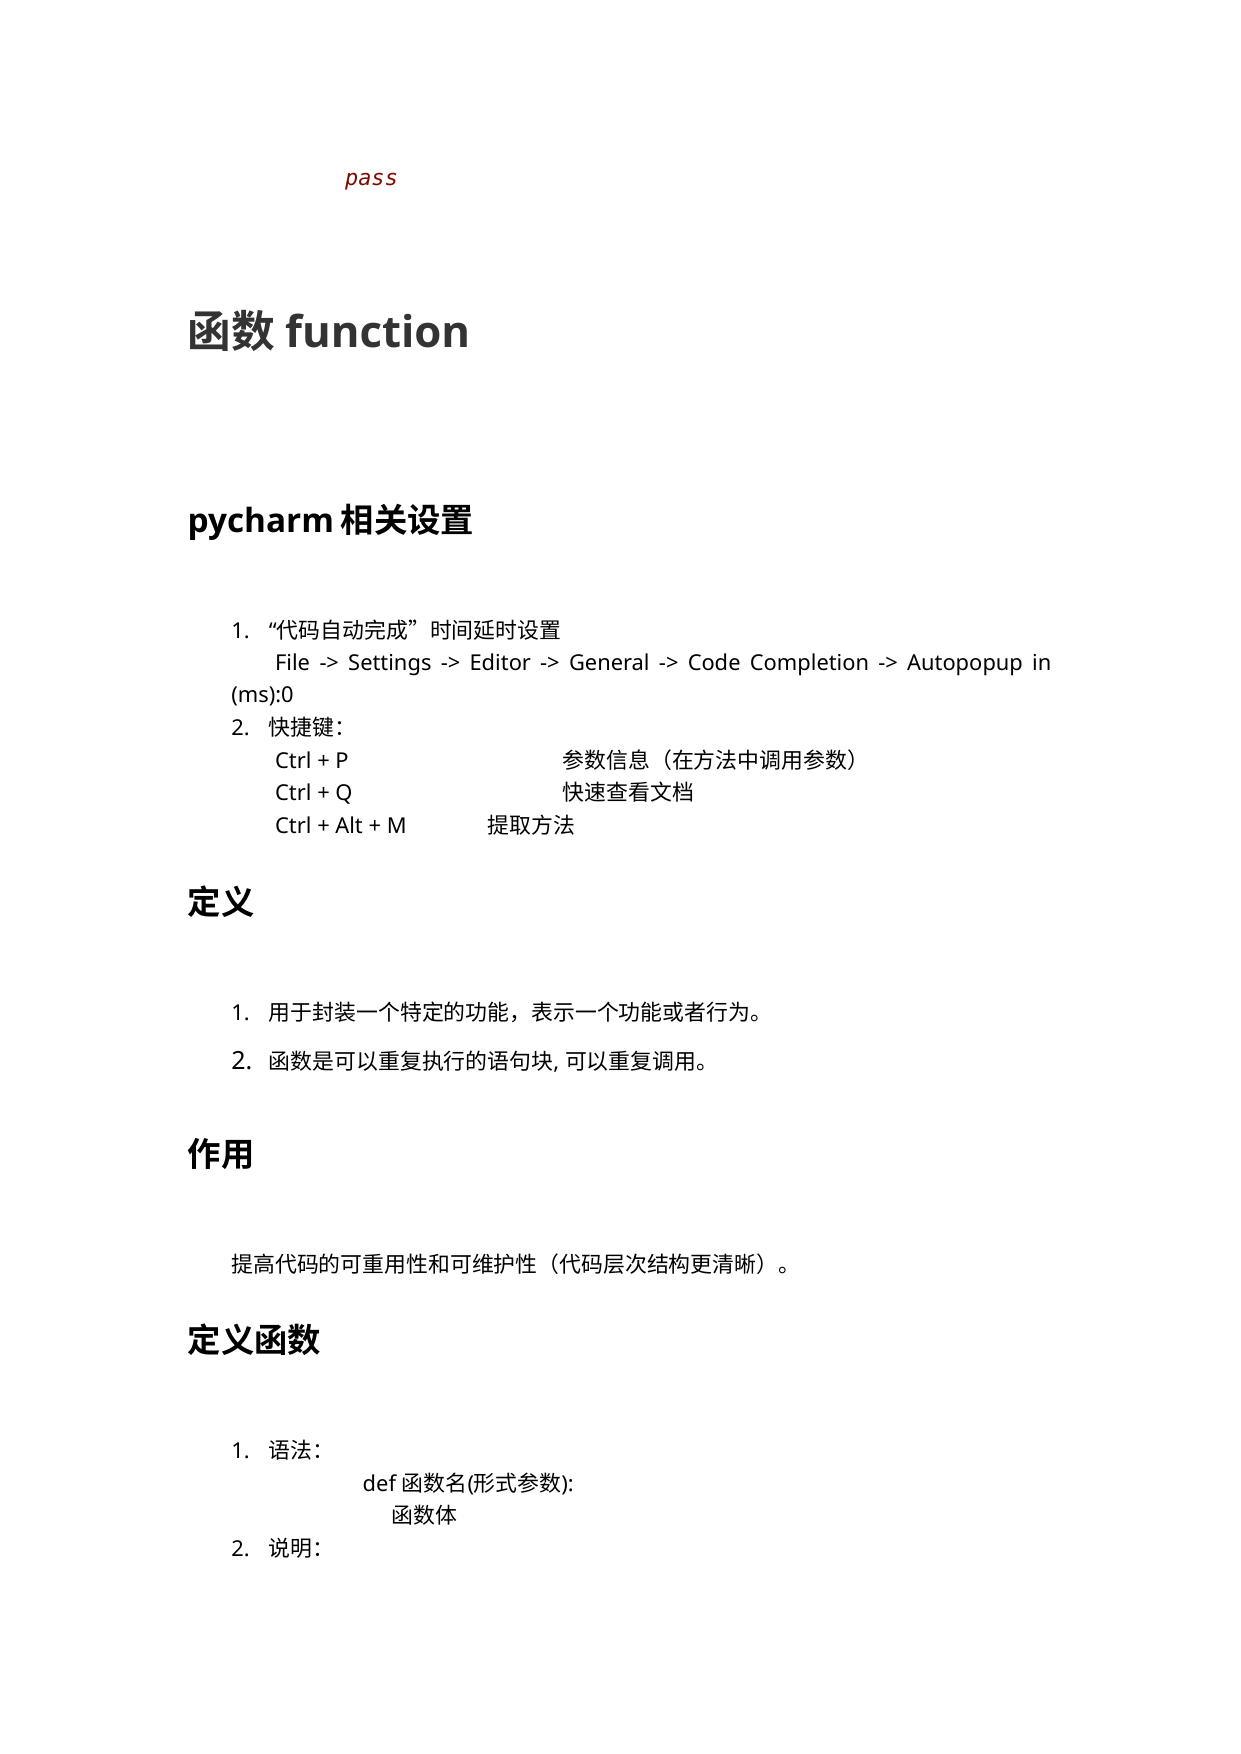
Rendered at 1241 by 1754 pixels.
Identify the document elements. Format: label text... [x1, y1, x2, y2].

text def 函数名(形式参数): [362, 1465, 1053, 1498]
text Ctrl + Q 快速查看文档 [231, 775, 1053, 808]
text File -> Settings -> Editor -> General -> Code Completion -> Autopopup in (ms):0 [231, 645, 1053, 710]
text pass [187, 162, 1053, 194]
subtitle 定义 [187, 867, 1053, 932]
text Ctrl + P 参数信息（在方法中调用参数） [231, 743, 1053, 775]
subtitle 作用 [187, 1119, 1053, 1184]
subtitle 函数 function [187, 296, 1053, 361]
list 语法： [231, 1433, 1053, 1465]
subtitle 定义函数 [187, 1306, 1053, 1371]
text Ctrl + Alt + M 提取方法 [231, 808, 1053, 840]
list 用于封装一个特定的功能，表示一个功能或者行为。 [231, 994, 1053, 1027]
subtitle pycharm相关设置 [187, 485, 1053, 550]
list 说明： [231, 1530, 1053, 1563]
text 函数体 [362, 1498, 1053, 1530]
list 函数是可以重复执行的语句块, 可以重复调用。 [231, 1027, 1053, 1092]
list “代码自动完成”时间延时设置 [231, 613, 1053, 645]
text 提高代码的可重用性和可维护性（代码层次结构更清晰）。 [187, 1246, 1053, 1279]
list 快捷键： [231, 710, 1053, 743]
